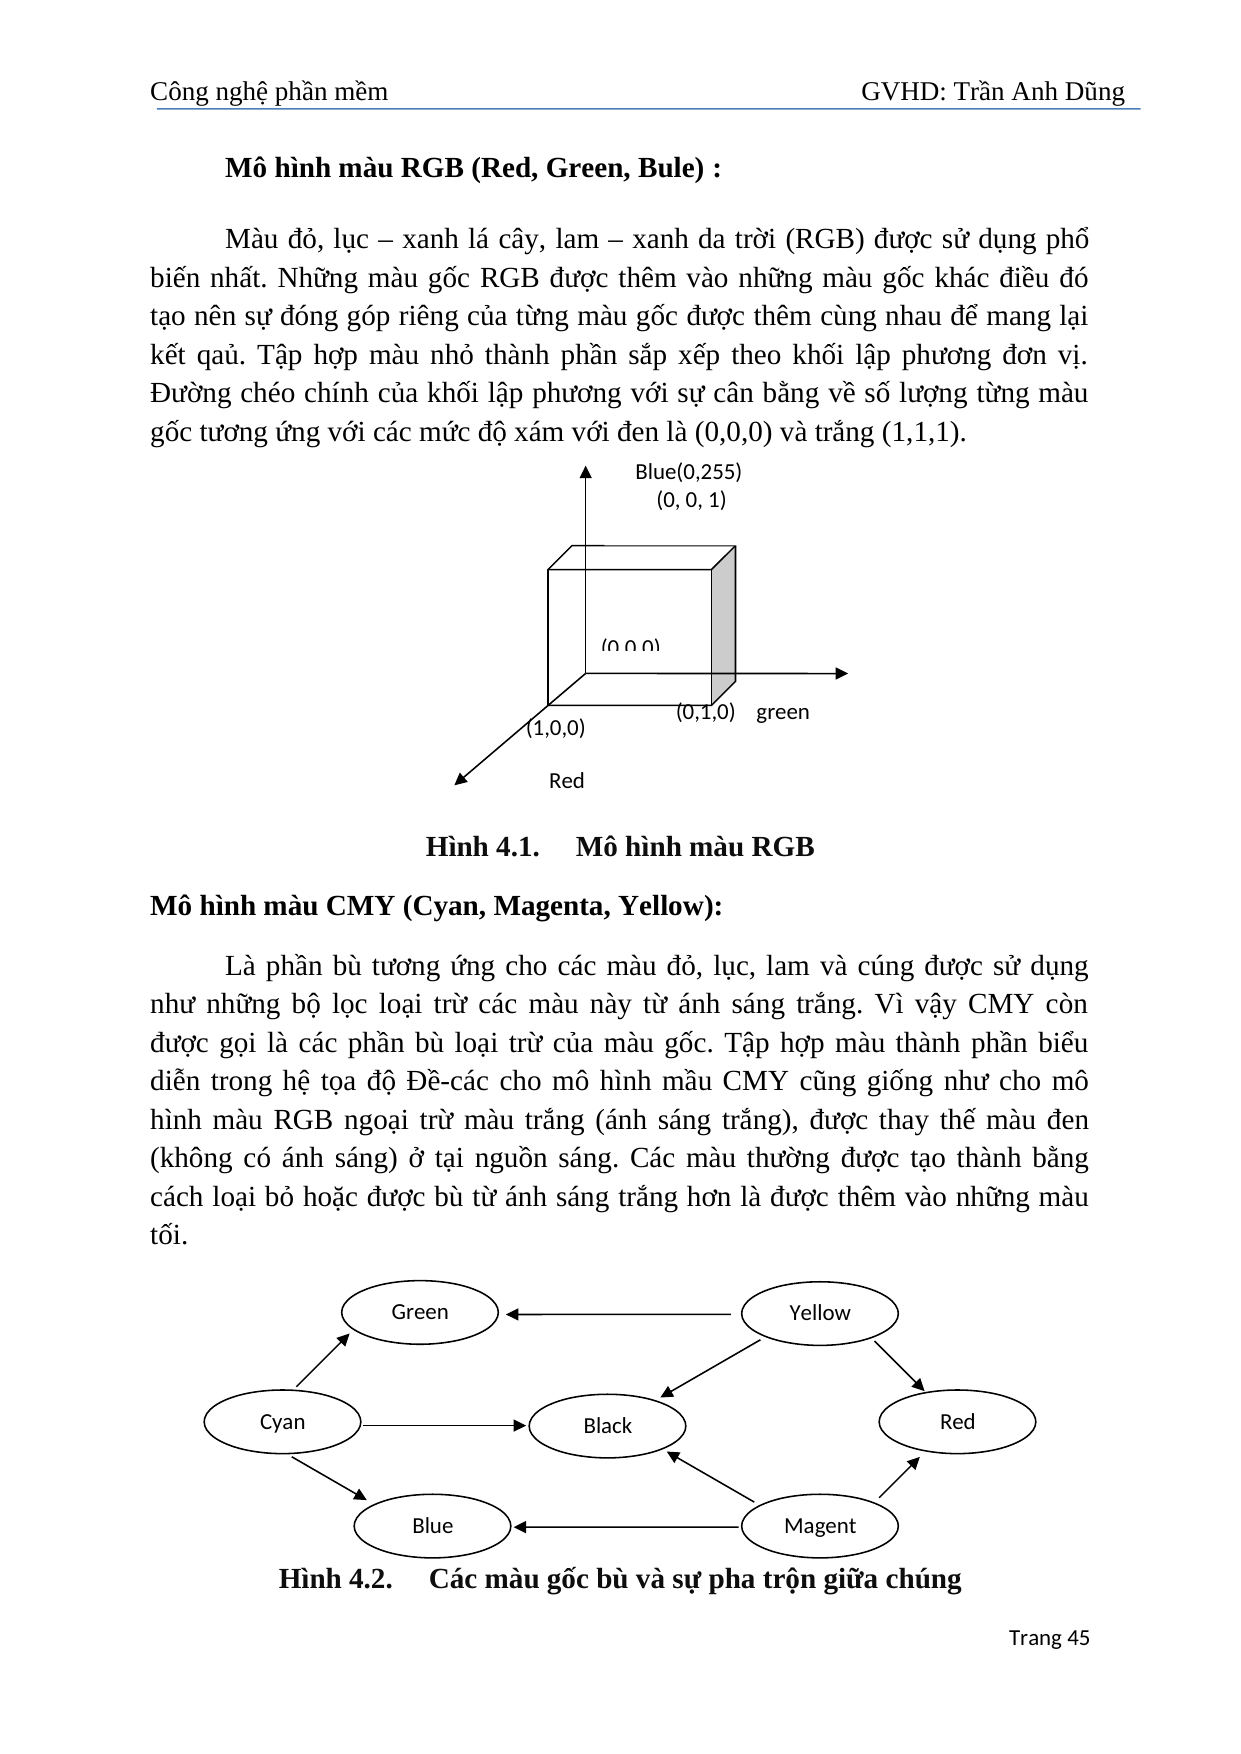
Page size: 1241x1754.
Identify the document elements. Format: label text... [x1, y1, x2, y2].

text Là phần bù tương ứng cho các màu đỏ, lục, lam và cúng được sử dụng như những bộ lọc loại trừ các màu này từ ánh sáng trắng. Vì vậy CMY còn được gọi là các phần bù loại trừ của màu gốc. Tập hợp màu thành phần biểu diễn trong hệ tọa độ Đề-các cho mô hình mầu CMY cũng giống như cho mô hình màu RGB ngoại trừ màu trắng (ánh sáng trắng), được thay thế màu đen (không có ánh sáng) ở tại nguồn sáng. Các màu thường được tạo thành bằng cách loại bỏ hoặc được bù từ ánh sáng trắng hơn là được thêm vào những màu tối. [150, 948, 1090, 1251]
text Màu đỏ, lục – xanh lá cây, lam – xanh da trời (RGB) được sử dụng phổ biến nhất. Những màu gốc RGB được thêm vào những màu gốc khác điều đó tạo nên sự đóng góp riêng của từng màu gốc được thêm cùng nhau để mang lại kết qaủ. Tập hợp màu nhỏ thành phần sắp xếp theo khối lập phương đơn vị. Đường chéo chính của khối lập phương với sự cân bằng về số lượng từng màu gốc tương ứng với các mức độ xám với đen là (0,0,0) và trắng (1,1,1). [150, 221, 1090, 447]
subtitle Các màu gốc bù và sự pha trộn giữa chúng [150, 1561, 1090, 1595]
text Mô hình màu CMY (Cyan, Magenta, Yellow): [150, 888, 1090, 922]
subtitle Mô hình màu RGB [150, 829, 1090, 862]
text Mô hình màu RGB (Red, Green, Bule) : [150, 150, 1090, 183]
